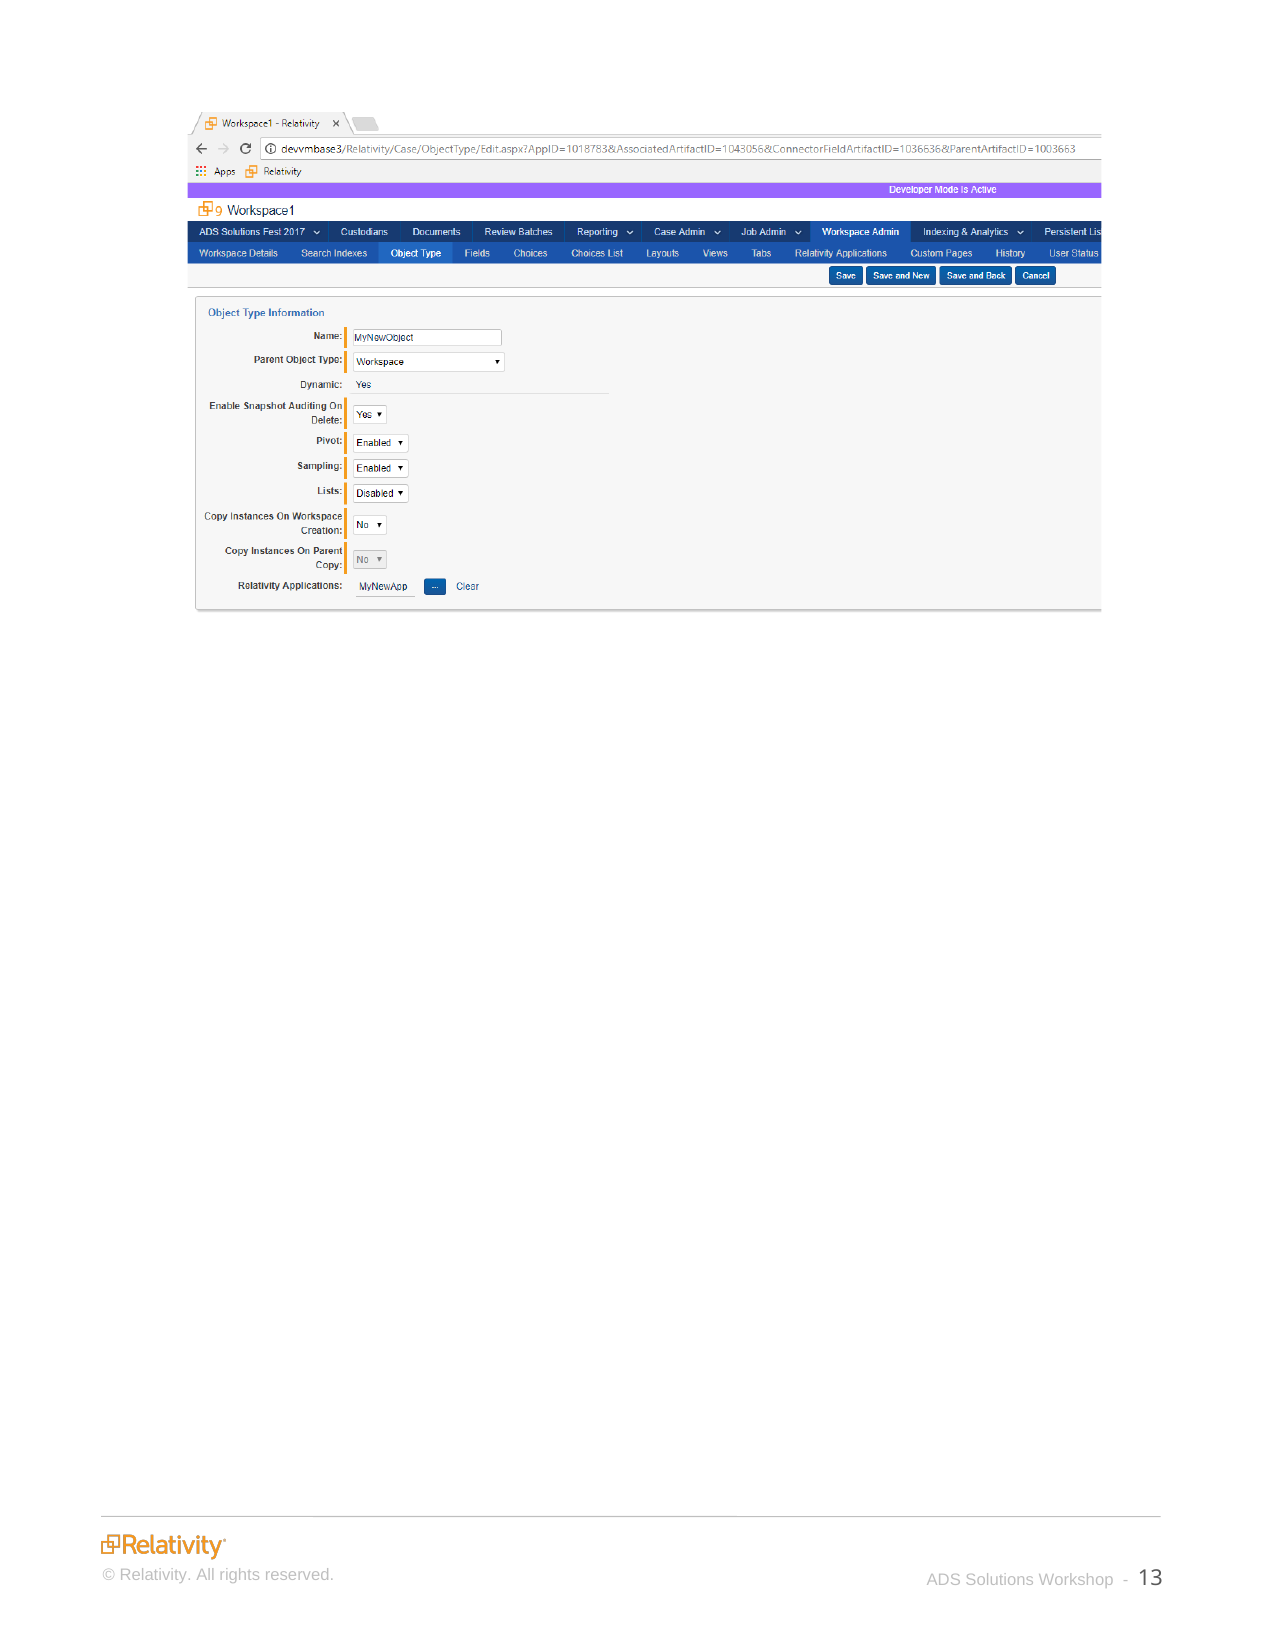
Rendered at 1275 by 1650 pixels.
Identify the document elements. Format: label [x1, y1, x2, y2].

picture [100, 1534, 227, 1560]
picture [187, 112, 1102, 616]
